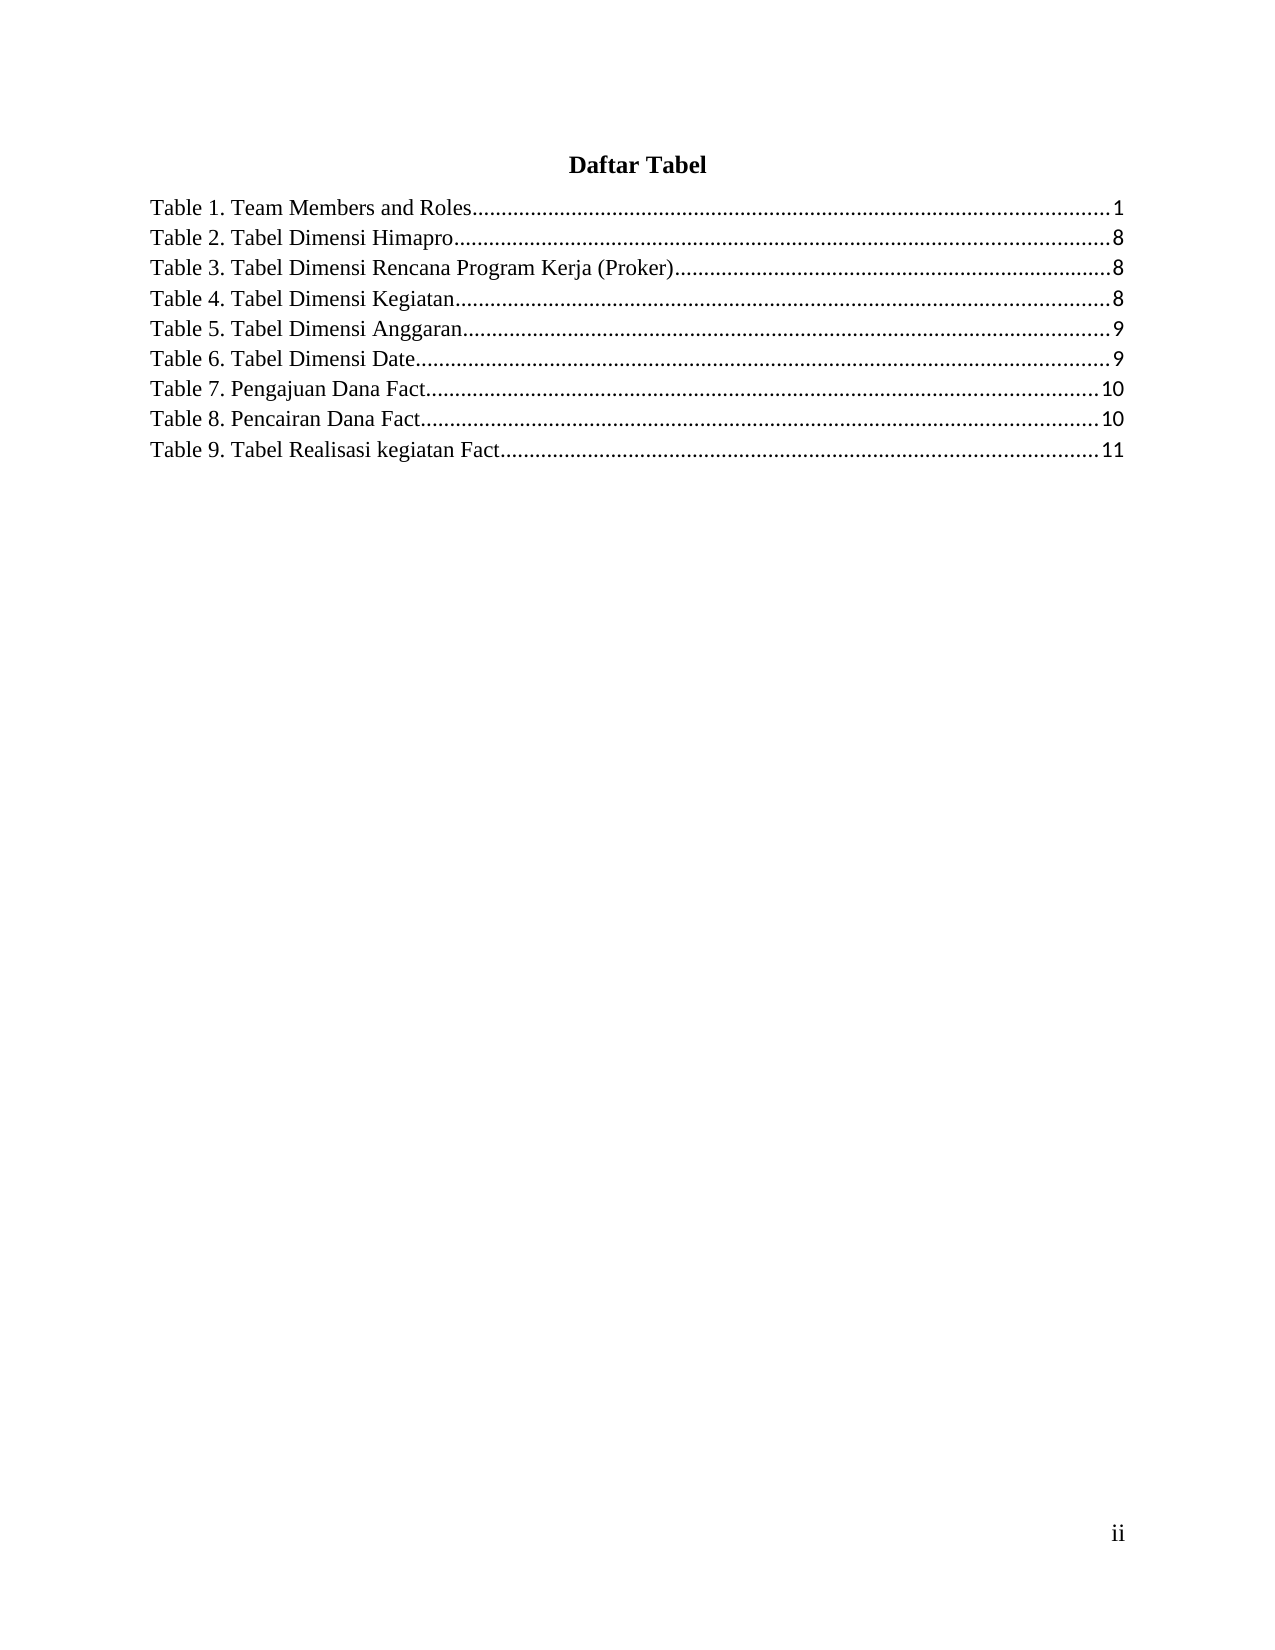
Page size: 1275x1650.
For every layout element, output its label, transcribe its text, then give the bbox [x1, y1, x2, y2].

text Daftar Tabel [150, 150, 1125, 179]
text Table 2. Tabel Dimensi Himapro 8 [150, 223, 1125, 251]
text Table 9. Tabel Realisasi kegiatan Fact 11 [150, 435, 1125, 463]
text Table 1. Team Members and Roles 1 [150, 193, 1125, 221]
text Table 8. Pencairan Dana Fact 10 [150, 404, 1125, 433]
text Table 5. Tabel Dimensi Anggaran 9 [150, 314, 1125, 342]
text Table 6. Tabel Dimensi Date 9 [150, 344, 1125, 372]
text Table 7. Pengajuan Dana Fact 10 [150, 374, 1125, 402]
text Table 3. Tabel Dimensi Rencana Program Kerja (Proker) 8 [150, 253, 1125, 282]
text Table 4. Tabel Dimensi Kegiatan 8 [150, 284, 1125, 312]
